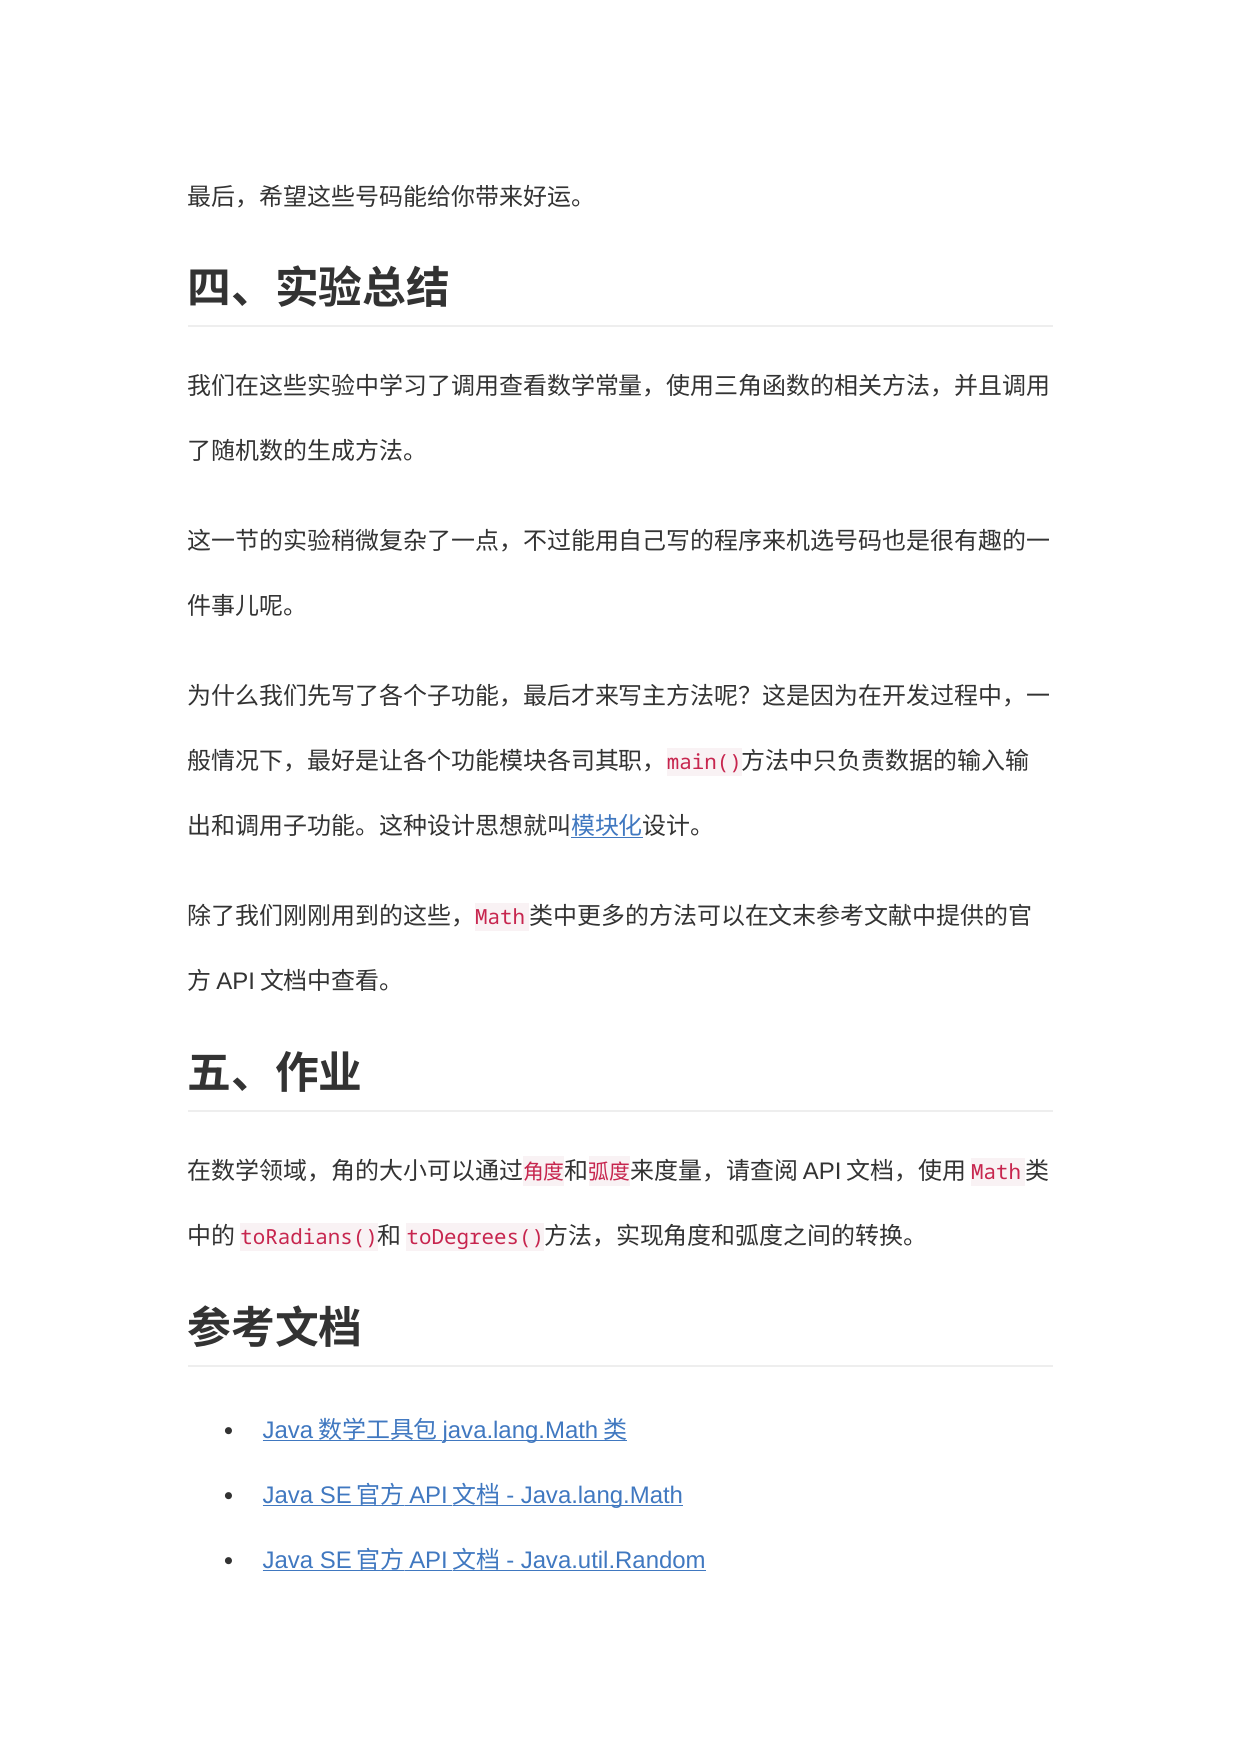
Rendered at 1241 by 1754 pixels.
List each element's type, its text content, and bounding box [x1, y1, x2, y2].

list Java SE官方API文档 - Java.lang.Math [225, 1461, 1053, 1526]
text 除了我们刚刚用到的这些，Math类中更多的方法可以在文末参考文献中提供的官方API文档中查看。 [187, 882, 1053, 1012]
text 这一节的实验稍微复杂了一点，不过能用自己写的程序来机选号码也是很有趣的一件事儿呢。 [187, 507, 1053, 637]
list Java SE官方API文档 - Java.util.Random [225, 1526, 1053, 1591]
subtitle 五、作业 [187, 1037, 1053, 1112]
text 在数学领域，角的大小可以通过角度和弧度来度量，请查阅API文档，使用Math类中的toRadians()和toDegrees()方法，实现角度和弧度之间的转换。 [187, 1137, 1053, 1267]
text 为什么我们先写了各个子功能，最后才来写主方法呢？这是因为在开发过程中，一般情况下，最好是让各个功能模块各司其职，main()方法中只负责数据的输入输出和调用子功能。这种设计思想就叫模块化设计。 [187, 662, 1053, 857]
text 最后，希望这些号码能给你带来好运。 [187, 162, 1053, 227]
subtitle 参考文档 [187, 1292, 1053, 1367]
text 我们在这些实验中学习了调用查看数学常量，使用三角函数的相关方法，并且调用了随机数的生成方法。 [187, 352, 1053, 482]
list Java数学工具包java.lang.Math类 [225, 1396, 1053, 1461]
subtitle 四、实验总结 [187, 252, 1053, 327]
